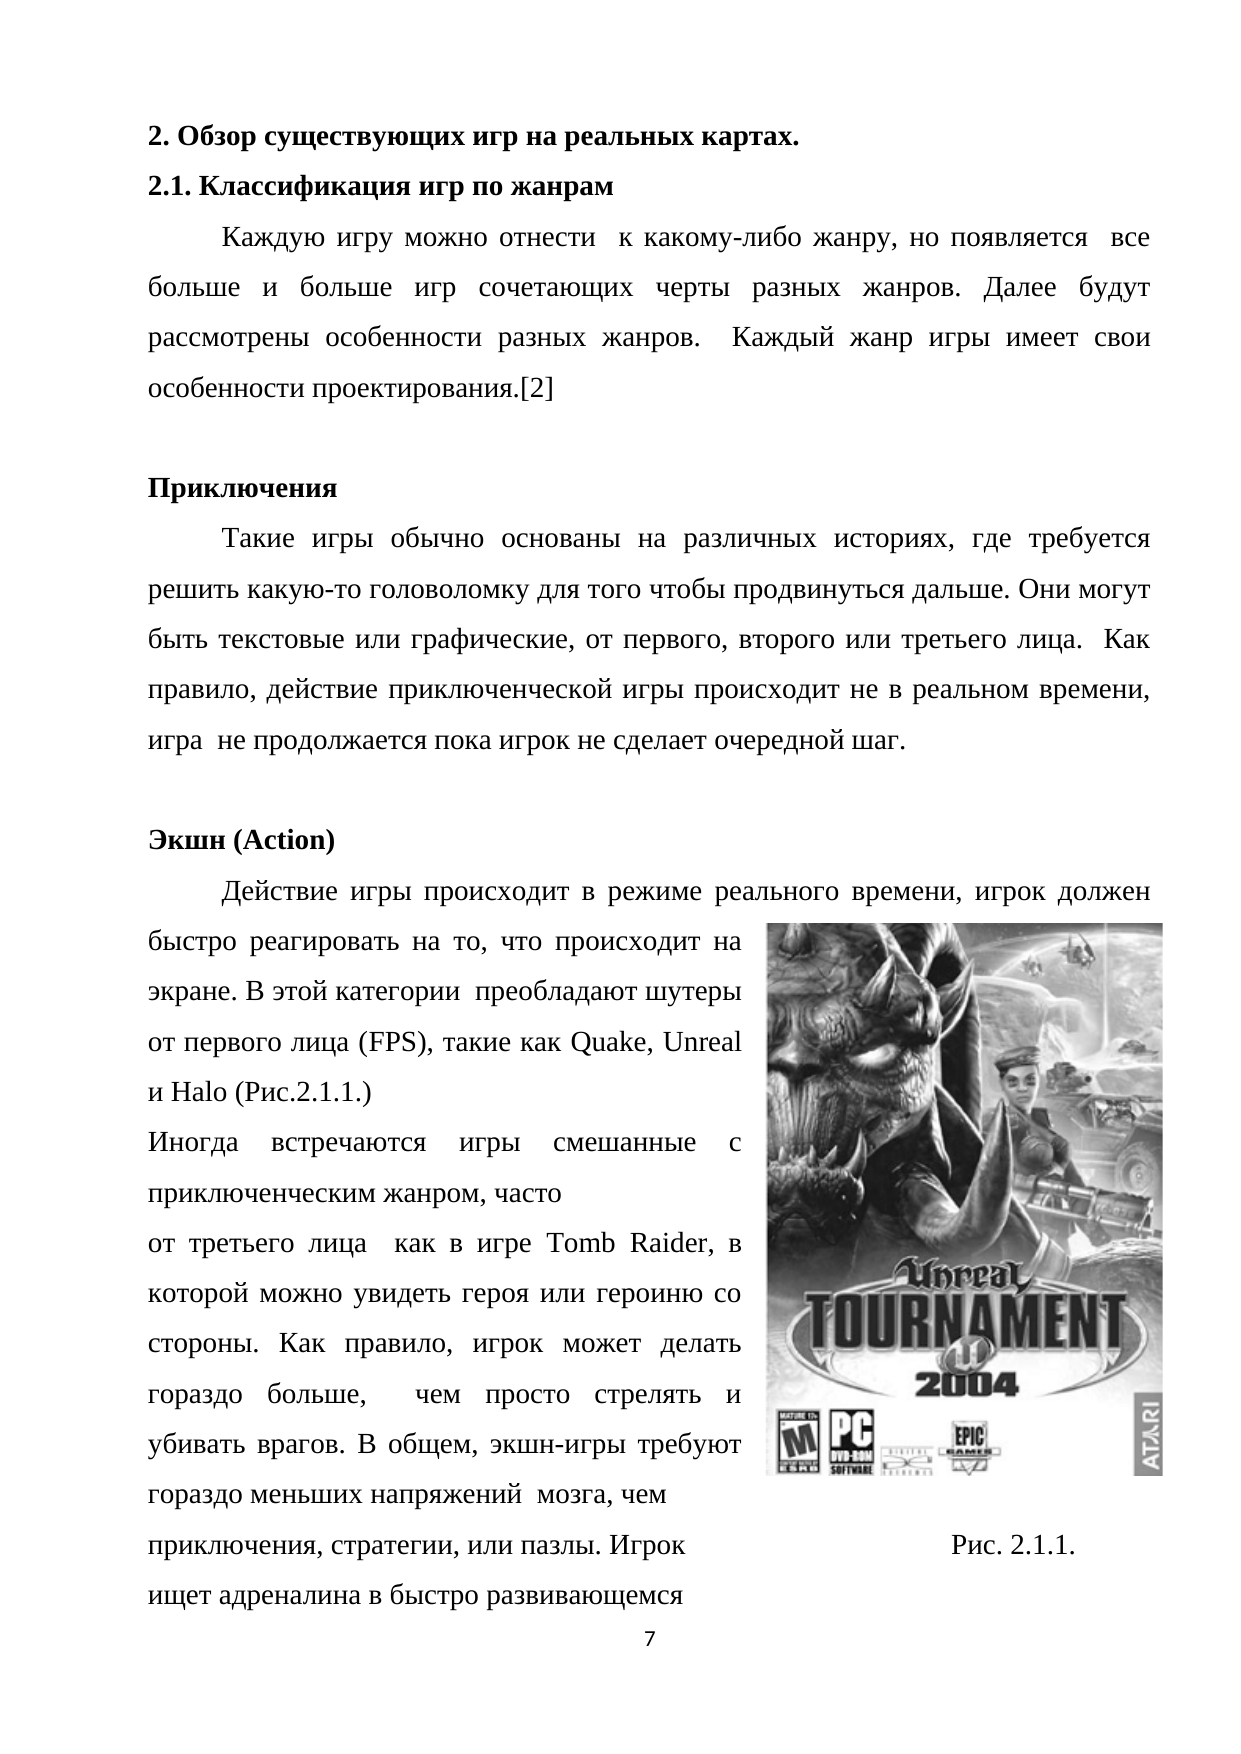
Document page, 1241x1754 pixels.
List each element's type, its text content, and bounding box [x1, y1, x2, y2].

text от третьего лица как в игре Tomb Raider, в которой можно увидеть героя или героиню со стороны. Как правило, игрок может делать гораздо больше, чем просто стрелять и убивать врагов. В общем, экшн-игры требуют гораздо меньших напряжений мозга, чем [148, 1225, 1152, 1510]
text приключения, стратегии, или пазлы. Игрок Рис. 2.1.1. [148, 1527, 1152, 1560]
text Экшн (Action) [148, 822, 1152, 856]
text ищет адреналина в быстро развивающемся [148, 1577, 1152, 1611]
text Приключения [148, 470, 1152, 504]
text 2.1. Классификация игр по жанрам [148, 168, 1152, 202]
picture [761, 923, 1163, 1476]
text Иногда встречаются игры смешанные с приключенческим жанром, часто [148, 1124, 761, 1208]
text Такие игры обычно основаны на различных историях, где требуется решить какую-то головоломку для того чтобы продвинуться дальше. Они могут быть текстовые или графические, от первого, второго или третьего лица. Как правило, действие приключенческой игры происходит не в реальном времени, игра не продолжается пока игрок не сделает очередной шаг. [148, 521, 1152, 755]
text 2. Обзор существующих игр на реальных картах. [148, 118, 1152, 152]
text Действие игры происходит в режиме реального времени, игрок должен быстро реагировать на то, что происходит на экране. В этой категории преобладают шутеры от первого лица (FPS), такие как Quake, Unreal и Halo (Рис.2.1.1.) [148, 873, 1152, 1108]
text Каждую игру можно отнести к какому-либо жанру, но появляется все больше и больше игр сочетающих черты разных жанров. Далее будут рассмотрены особенности разных жанров. Каждый жанр игры имеет свои особенности проектирования.[2] [148, 219, 1152, 403]
